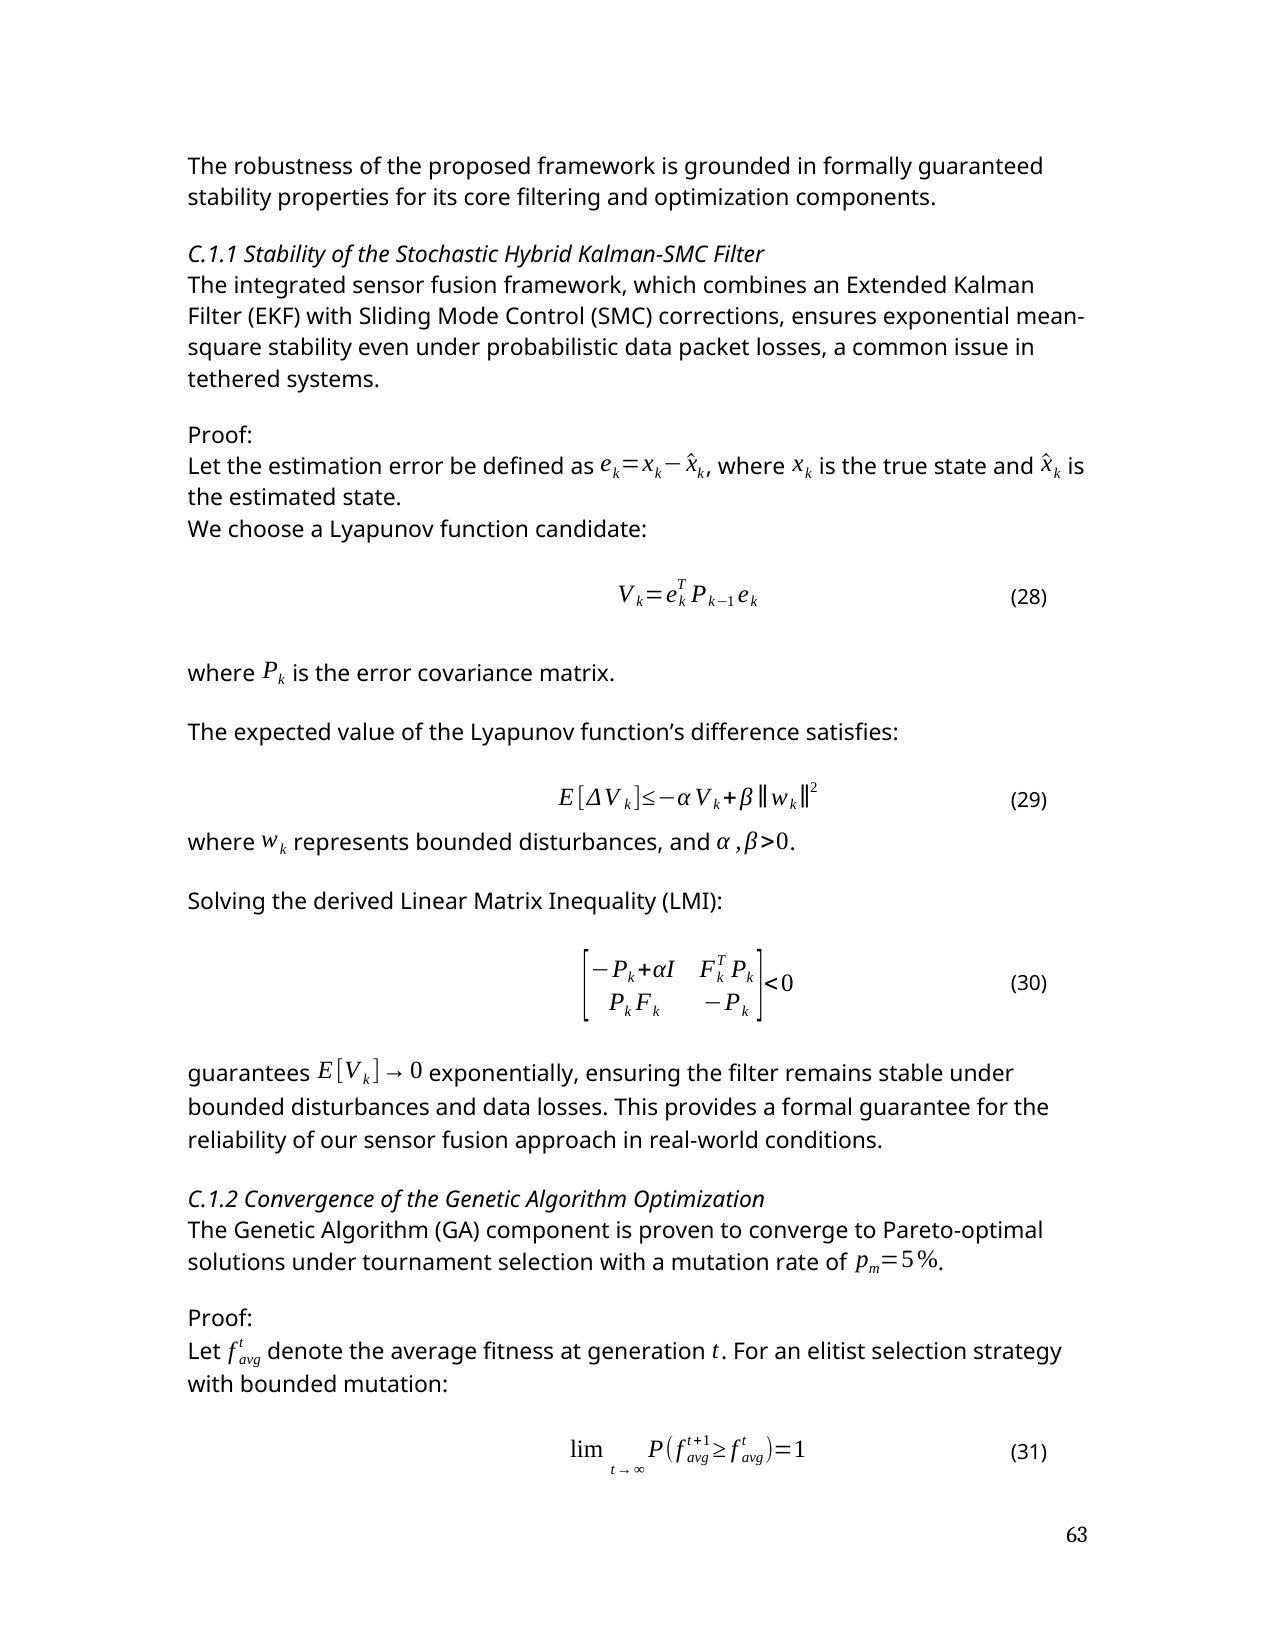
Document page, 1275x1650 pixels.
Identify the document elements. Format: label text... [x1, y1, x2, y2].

table_header (28) [1002, 569, 1047, 623]
text where represents bounded disturbances, and . [187, 826, 1087, 857]
table_header [228, 569, 1002, 623]
text where is the error covariance matrix. [187, 623, 1087, 688]
table_header (29) [1002, 772, 1047, 826]
table_header (30) [1002, 941, 1047, 1023]
text C.1.2 Convergence of the Genetic Algorithm Optimization The Genetic Algorithm (GA) component is proven to converge to Pareto-optimal solutions under tournament selection with a mutation rate of . [187, 1183, 1087, 1277]
text Solving the derived Linear Matrix Inequality (LMI): [187, 885, 1087, 916]
text Proof: Let denote the average fitness at generation . For an elitist selection strategy with bounded mutation: [187, 1302, 1087, 1399]
text guarantees exponentially, ensuring the filter remains stable under bounded disturbances and data losses. This provides a formal guarantee for the reliability of our sensor fusion approach in real-world conditions. [187, 1023, 1087, 1155]
text The expected value of the Lyapunov function’s difference satisfies: [187, 716, 1087, 747]
table_header [228, 941, 1002, 1023]
table_header [228, 1424, 1002, 1478]
table_header [228, 772, 1002, 826]
table_header (31) [1002, 1424, 1047, 1478]
text C.1.1 Stability of the Stochastic Hybrid Kalman-SMC Filter The integrated sensor fusion framework, which combines an Extended Kalman Filter (EKF) with Sliding Mode Control (SMC) corrections, ensures exponential mean-square stability even under probabilistic data packet losses, a common issue in tethered systems. [187, 237, 1087, 394]
text The robustness of the proposed framework is grounded in formally guaranteed stability properties for its core filtering and optimization components. [187, 150, 1087, 212]
text Proof: Let the estimation error be defined as , where is the true state and is the estimated state. We choose a Lyapunov function candidate: [187, 419, 1087, 544]
